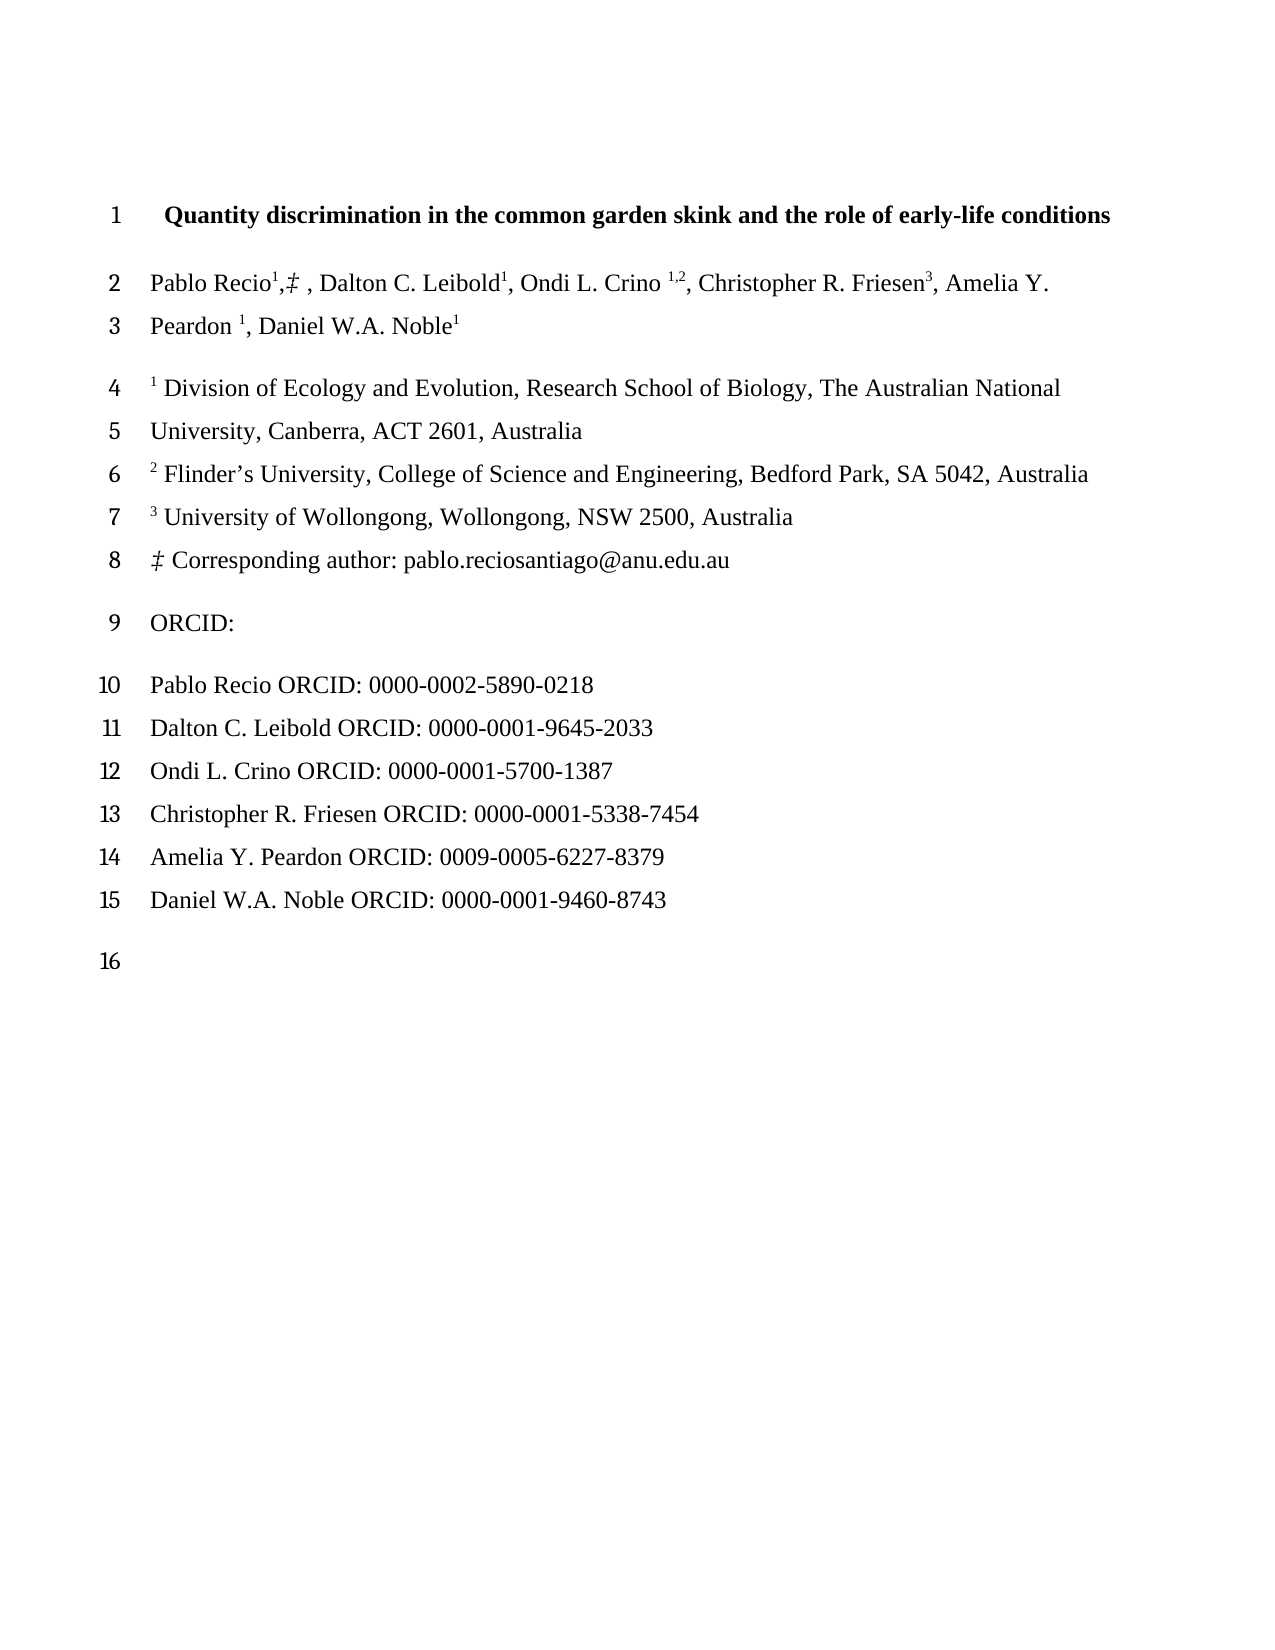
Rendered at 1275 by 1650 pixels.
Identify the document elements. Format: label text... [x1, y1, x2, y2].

text Pablo Recio1, , Dalton C. Leibold1, Ondi L. Crino 1,2, Christopher R. Friesen3, Amelia Y. Peardon 1, Daniel W.A. Noble1 [150, 268, 1125, 340]
title Quantity discrimination in the common garden skink and the role of early-life conditions [150, 200, 1125, 229]
text 1 Division of Ecology and Evolution, Research School of Biology, The Australian National University, Canberra, ACT 2601, Australia 2 Flinder’s University, College of Science and Engineering, Bedford Park, SA 5042, Australia 3 University of Wollongong, Wollongong, NSW 2500, Australia Corresponding author: pablo.reciosantiago@anu.edu.au [150, 373, 1125, 575]
text Pablo Recio ORCID: 0000-0002-5890-0218 Dalton C. Leibold ORCID: 0000-0001-9645-2033 Ondi L. Crino ORCID: 0000-0001-5700-1387 Christopher R. Friesen ORCID: 0000-0001-5338-7454 Amelia Y. Peardon ORCID: 0009-0005-6227-8379 Daniel W.A. Noble ORCID: 0000-0001-9460-8743 [150, 670, 1125, 914]
text ORCID: [150, 608, 1125, 637]
